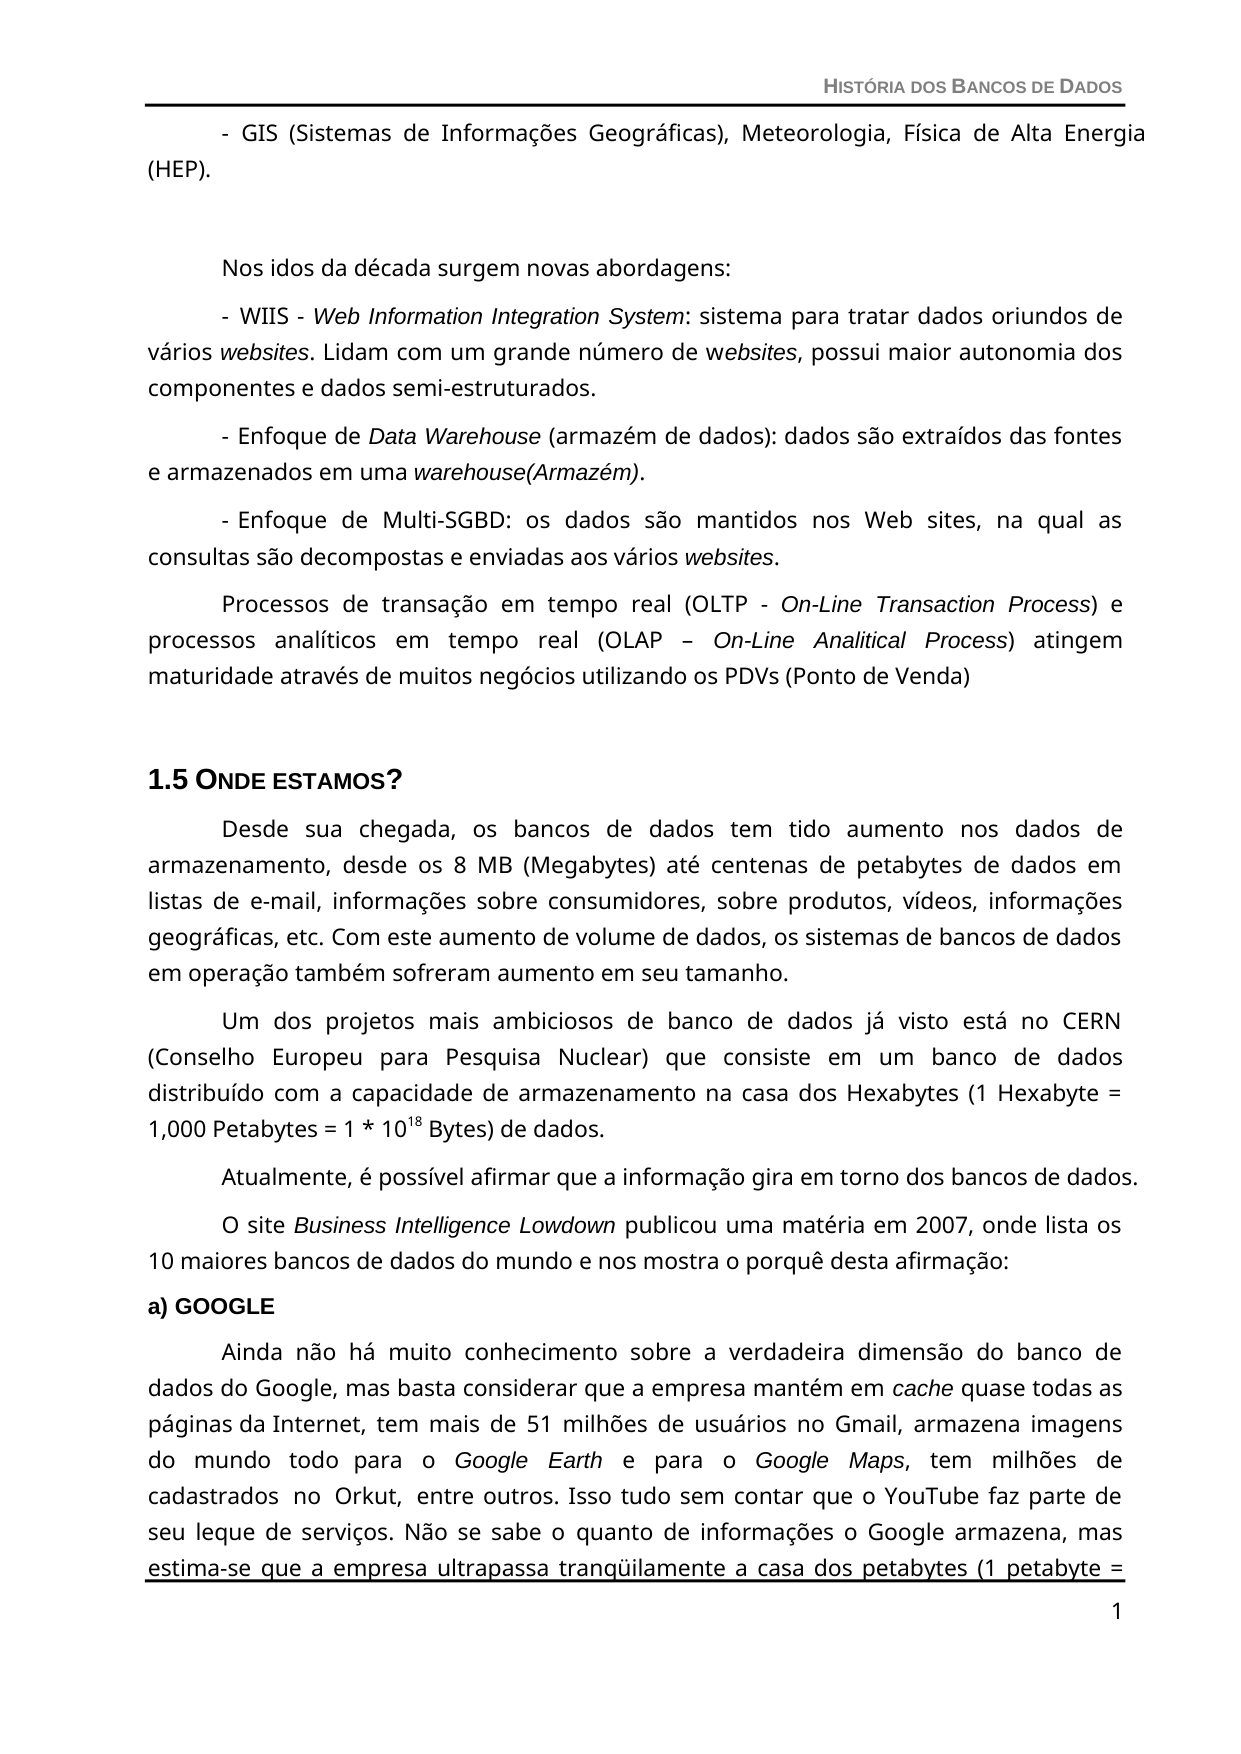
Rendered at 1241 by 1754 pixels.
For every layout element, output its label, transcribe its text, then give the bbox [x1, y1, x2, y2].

text Atualmente, é possível afirmar que a informação gira em torno dos bancos de dados. [221, 1161, 1163, 1192]
text Desde sua chegada, os bancos de dados tem tido aumento nos dados de armazenamento, desde os 8 MB (Megabytes) até centenas de petabytes de dados em listas de e-mail, informações sobre consumidores, sobre produtos, vídeos, informações geográficas, etc. Com este aumento de volume de dados, os sistemas de bancos de dados em operação também sofreram aumento em seu tamanho. [148, 813, 1123, 988]
list WIIS - Web Information Integration System: sistema para tratar dados oriundos de vários websites. Lidam com um grande número de websites, possui maior autonomia dos componentes e dados semi-estruturados. [148, 300, 1123, 403]
subtitle GOOGLE [148, 1293, 1163, 1319]
text Nos idos da década surgem novas abordagens: [221, 252, 1163, 283]
list Enfoque de Data Warehouse (armazém de dados): dados são extraídos das fontes e armazenados em uma warehouse(Armazém). [148, 420, 1123, 487]
text Processos de transação em tempo real (OLTP - On-Line Transaction Process) e processos analíticos em tempo real (OLAP – On-Line Analitical Process) atingem maturidade através de muitos negócios utilizando os PDVs (Ponto de Venda) [148, 588, 1123, 692]
text O site Business Intelligence Lowdown publicou uma matéria em 2007, onde lista os 10 maiores bancos de dados do mundo e nos mostra o porquê desta afirmação: [148, 1209, 1123, 1276]
text Um dos projetos mais ambiciosos de banco de dados já visto está no CERN (Conselho Europeu para Pesquisa Nuclear) que consiste em um banco de dados distribuído com a capacidade de armazenamento na casa dos Hexabytes (1 Hexabyte = 1,000 Petabytes = 1 * 1018 Bytes) de dados. [148, 1005, 1123, 1144]
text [148, 1336, 1123, 1583]
text (HEP). [148, 153, 1163, 184]
subtitle ONDE ESTAMOS? [148, 762, 1163, 795]
list Enfoque de Multi-SGBD: os dados são mantidos nos Web sites, na qual as consultas são decompostas e enviadas aos vários websites. [148, 504, 1123, 572]
list GIS (Sistemas de Informações Geográficas), Meteorologia, Física de Alta Energia [221, 117, 1163, 148]
